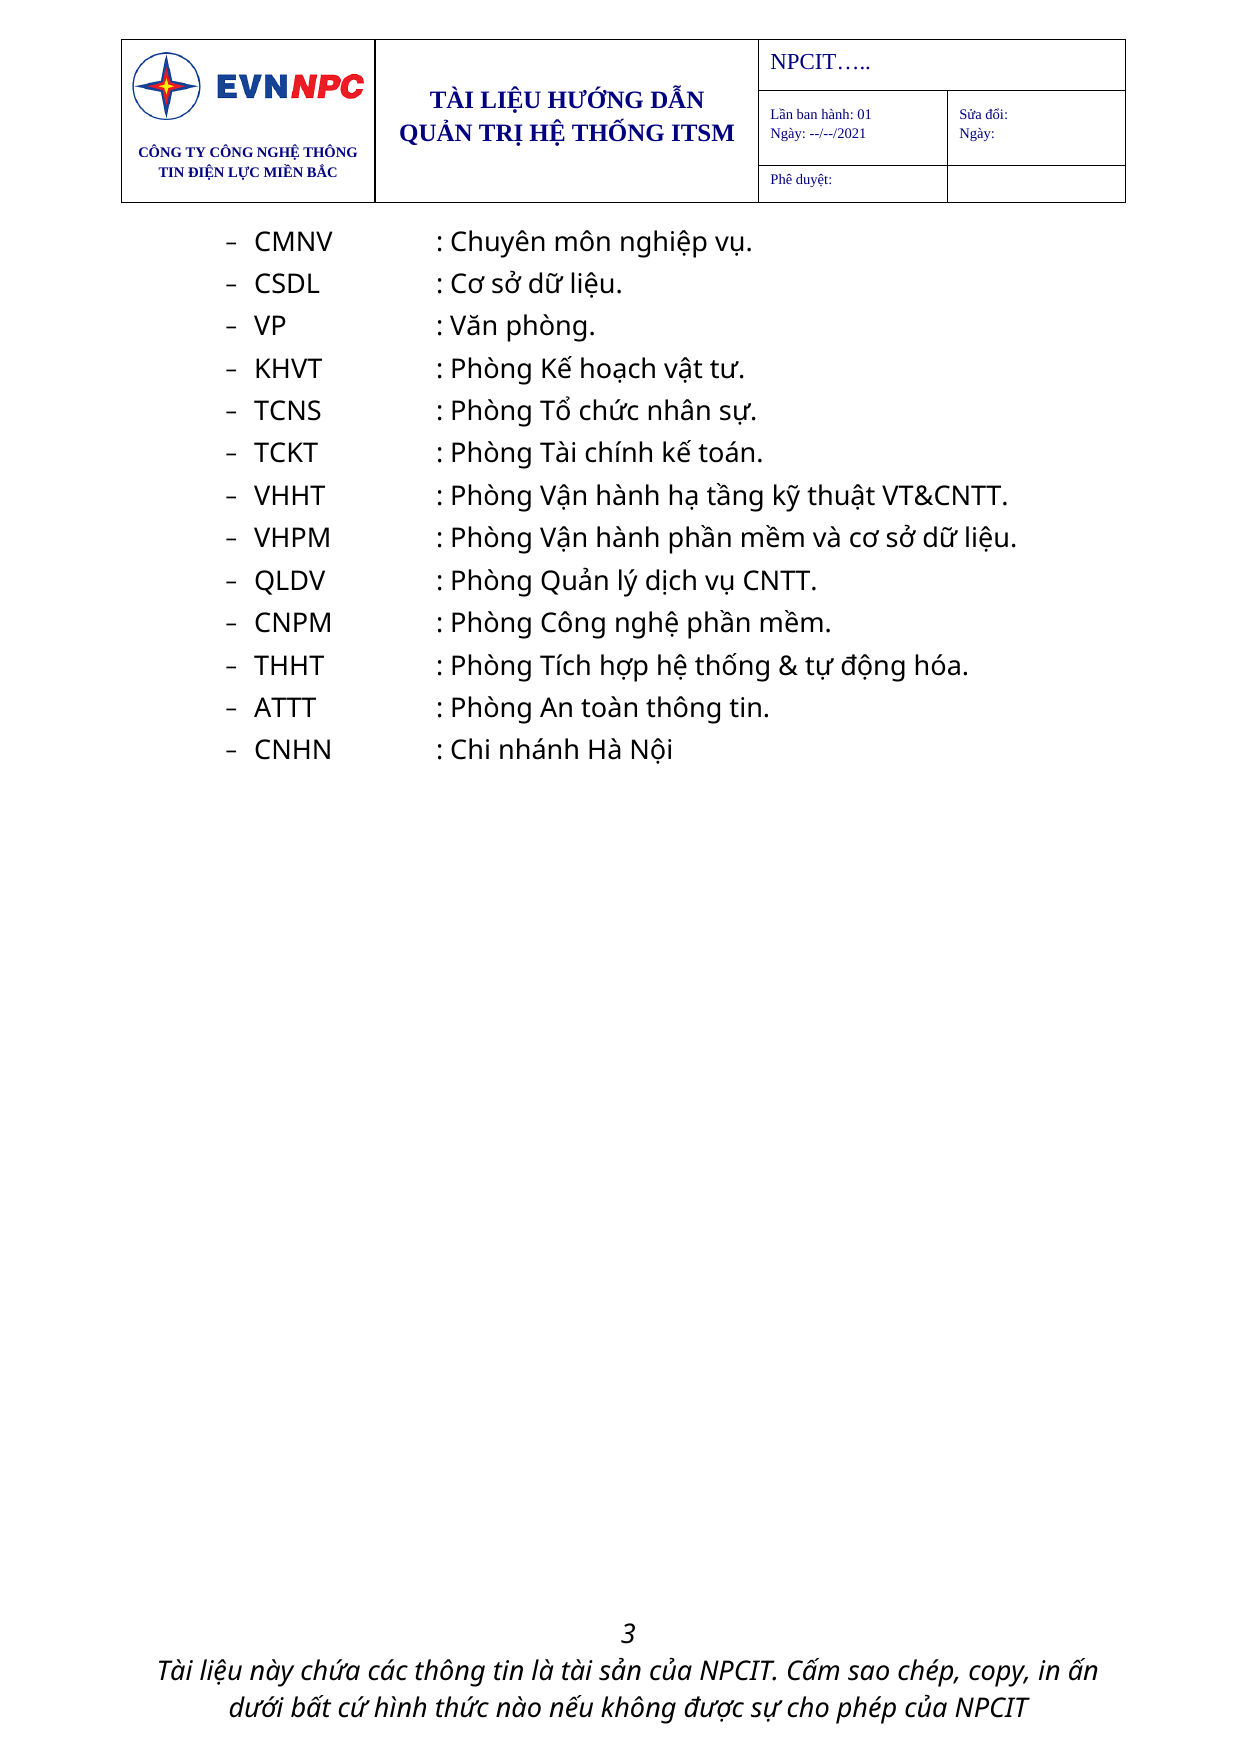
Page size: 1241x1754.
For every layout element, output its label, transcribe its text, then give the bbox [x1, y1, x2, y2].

list VHPM : Phòng Vận hành phần mềm và cơ sở dữ liệu. [224, 519, 1120, 556]
list CMNV : Chuyên môn nghiệp vụ. [224, 222, 1120, 259]
list ATTT : Phòng An toàn thông tin. [224, 688, 1120, 725]
picture [132, 52, 364, 120]
list TCNS : Phòng Tổ chức nhân sự. [224, 392, 1120, 428]
list VHHT : Phòng Vận hành hạ tầng kỹ thuật VT&CNTT. [224, 476, 1120, 513]
list QLDV : Phòng Quản lý dịch vụ CNTT. [224, 561, 1120, 598]
list CNPM : Phòng Công nghệ phần mềm. [224, 603, 1120, 640]
list CNHN : Chi nhánh Hà Nội [224, 731, 1120, 768]
list THHT : Phòng Tích hợp hệ thống & tự động hóa. [224, 646, 1120, 683]
list CSDL : Cơ sở dữ liệu. [224, 264, 1120, 301]
list VP : Văn phòng. [224, 307, 1120, 344]
list KHVT : Phòng Kế hoạch vật tư. [224, 349, 1120, 386]
list TCKT : Phòng Tài chính kế toán. [224, 434, 1120, 471]
